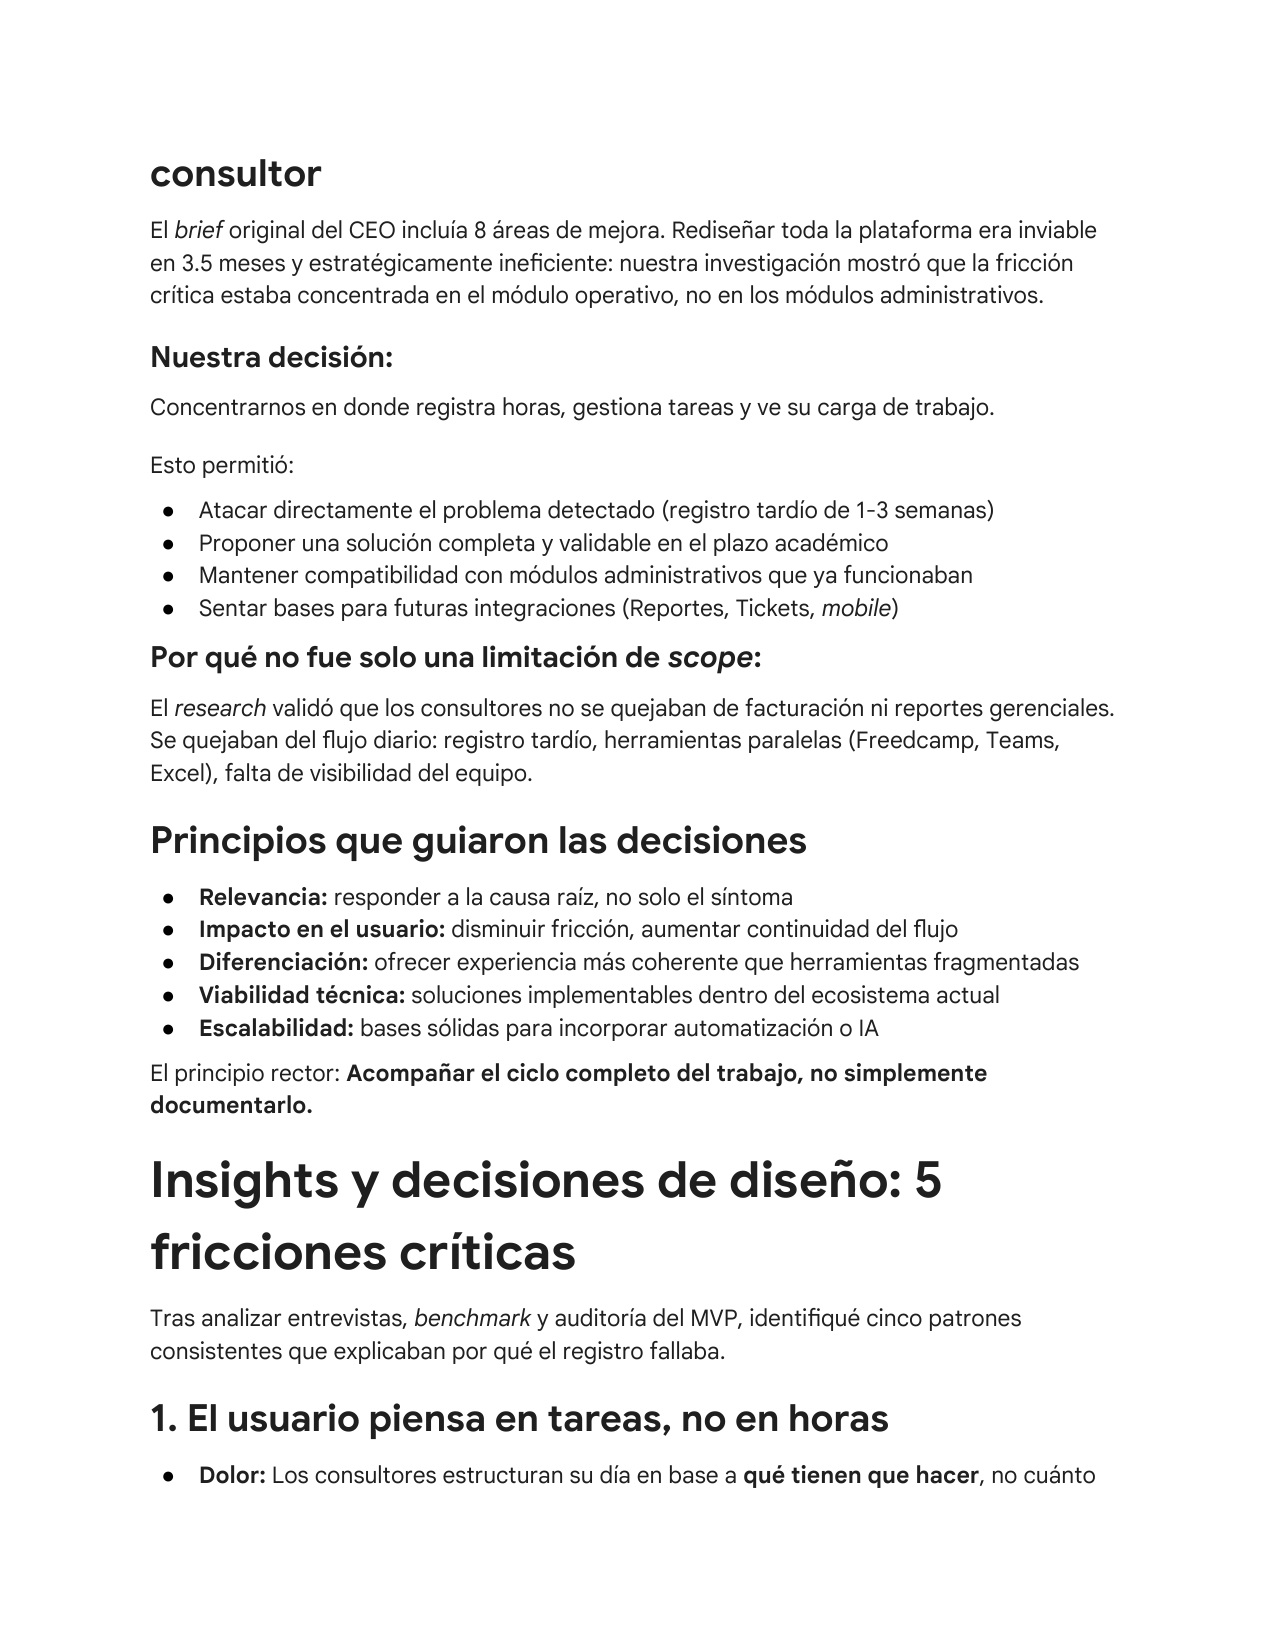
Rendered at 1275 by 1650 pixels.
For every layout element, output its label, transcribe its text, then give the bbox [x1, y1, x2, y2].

subtitle Insights y decisiones de diseño: 5 fricciones críticas [150, 1149, 1125, 1283]
subtitle Nuestra decisión: [150, 339, 1125, 376]
list Diferenciación: ofrecer experiencia más coherente que herramientas fragmentadas [161, 948, 1125, 977]
list Atacar directamente el problema detectado (registro tardío de 1-3 semanas) [161, 496, 1125, 525]
subtitle Por qué no fue solo una limitación de scope: [150, 639, 1125, 676]
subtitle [150, 150, 1125, 197]
subtitle 1. El usuario piensa en tareas, no en horas [150, 1395, 1125, 1442]
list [161, 1461, 1125, 1490]
list Relevancia: responder a la causa raíz, no solo el síntoma [161, 883, 1125, 912]
text El principio rector: Acompañar el ciclo completo del trabajo, no simplemente documentarlo. [150, 1059, 1125, 1120]
text Concentrarnos en donde registra horas, gestiona tareas y ve su carga de trabajo. [150, 393, 1125, 422]
list Escalabilidad: bases sólidas para incorporar automatización o IA [161, 1014, 1125, 1042]
list Sentar bases para futuras integraciones (Reportes, Tickets, mobile) [161, 594, 1125, 623]
list Viabilidad técnica: soluciones implementables dentro del ecosistema actual [161, 981, 1125, 1010]
text El brief original del CEO incluía 8 áreas de mejora. Rediseñar toda la plataforma era inviable en 3.5 meses y estratégicamente ineficiente: nuestra investigación mostró que la fricción crítica estaba concentrada en el módulo operativo, no en los módulos administrativos. [150, 216, 1125, 310]
list Mantener compatibilidad con módulos administrativos que ya funcionaban [161, 562, 1125, 590]
text Esto permitió: [150, 451, 1125, 480]
list Proponer una solución completa y validable en el plazo académico [161, 529, 1125, 558]
list Impacto en el usuario: disminuir fricción, aumentar continuidad del flujo [161, 916, 1125, 944]
text El research validó que los consultores no se quejaban de facturación ni reportes gerenciales. Se quejaban del flujo diario: registro tardío, herramientas paralelas (Freedcamp, Teams, Excel), falta de visibilidad del equipo. [150, 694, 1125, 788]
subtitle Principios que guiaron las decisiones [150, 817, 1125, 864]
text Tras analizar entrevistas, benchmark y auditoría del MVP, identifiqué cinco patrones consistentes que explicaban por qué el registro fallaba. [150, 1304, 1125, 1366]
